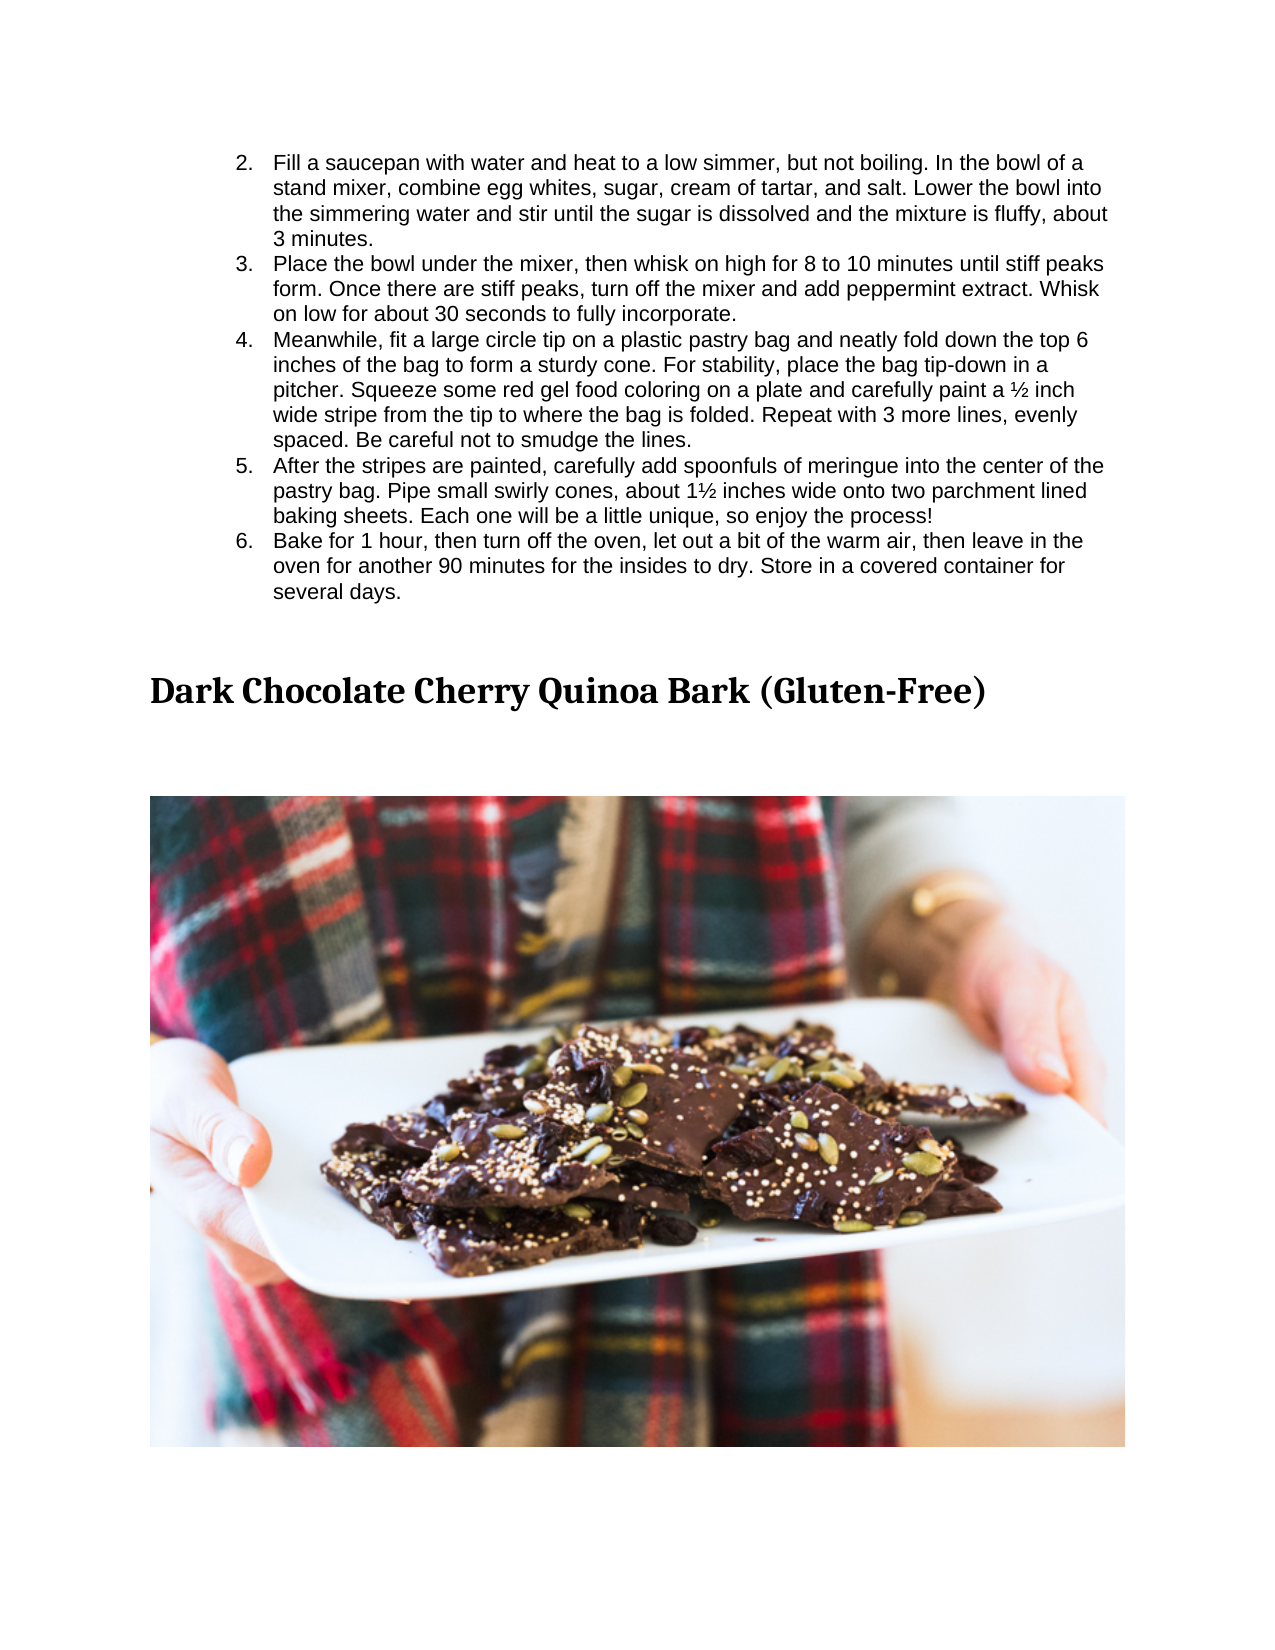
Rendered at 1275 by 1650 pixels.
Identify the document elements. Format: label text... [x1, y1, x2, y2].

list Meanwhile, fit a large circle tip on a plastic pastry bag and neatly fold down the top 6 inches of the bag to form a sturdy cone. For stability, place the bag tip-down in a pitcher. Squeeze some red gel food coloring on a plate and carefully paint a ½ inch wide stripe from the tip to where the bag is folded. Repeat with 3 more lines, evenly spaced. Be careful not to smudge the lines. [235, 326, 1125, 452]
list Place the bowl under the mixer, then whisk on high for 8 to 10 minutes until stiff peaks form. Once there are stiff peaks, turn off the mixer and add peppermint extract. Whisk on low for about 30 seconds to fully incorporate. [235, 251, 1125, 326]
picture [150, 796, 1125, 1447]
list Fill a saucepan with water and heat to a low simmer, but not boiling. In the bowl of a stand mixer, combine egg whites, sugar, cream of tartar, and salt. Lower the bowl into the simmering water and stir until the sugar is dissolved and the mixture is fluffy, about 3 minutes. [235, 150, 1125, 251]
list After the stripes are painted, carefully add spoonfuls of meringue into the center of the pastry bag. Pipe small swirly cones, about 1½ inches wide onto two parchment lined baking sheets. Each one will be a little unique, so enjoy the process! [235, 452, 1125, 528]
subtitle Dark Chocolate Cherry Quinoa Bark (Gluten-Free) [150, 669, 1125, 712]
list Bake for 1 hour, then turn off the oven, let out a bit of the warm air, then leave in the oven for another 90 minutes for the insides to dry. Store in a covered container for several days. [235, 528, 1125, 604]
